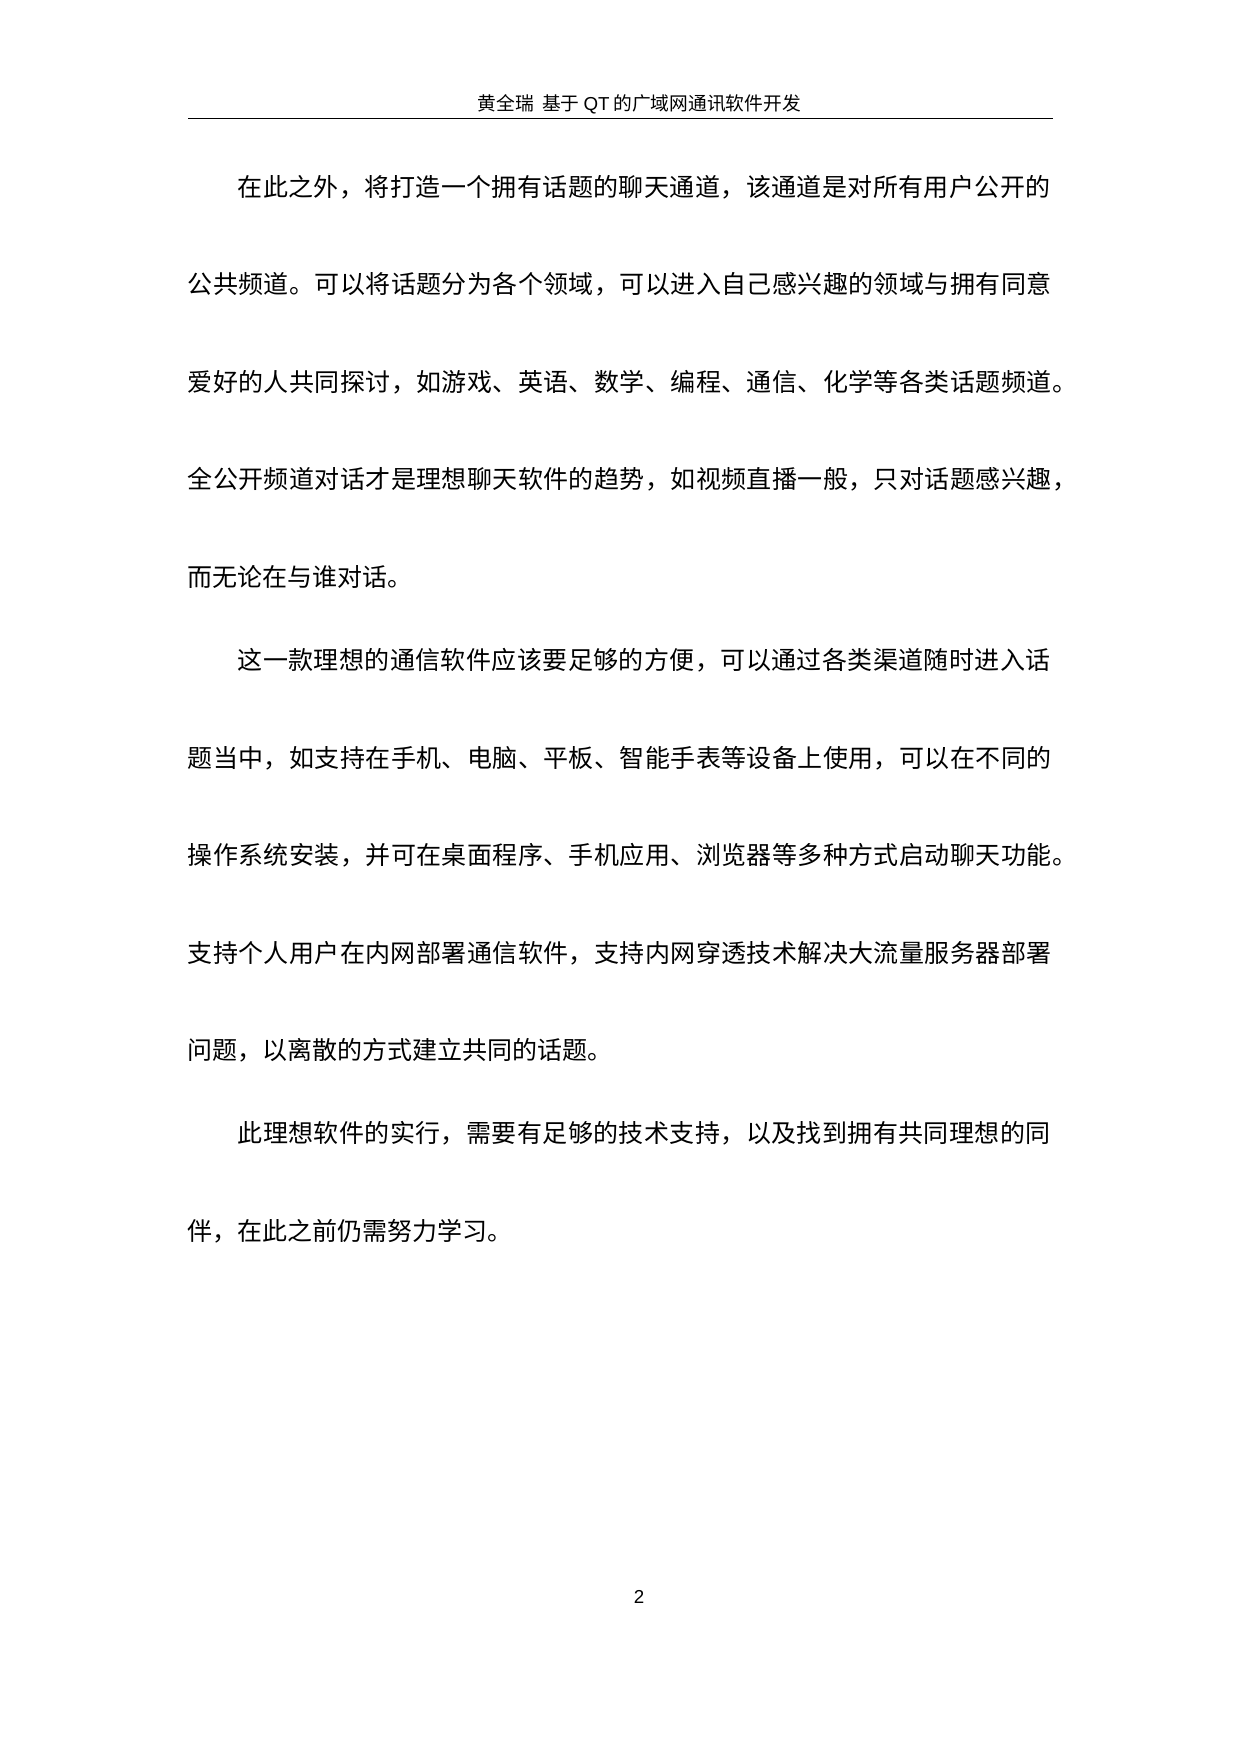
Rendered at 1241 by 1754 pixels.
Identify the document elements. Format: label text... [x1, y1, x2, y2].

text 在此之外，将打造一个拥有话题的聊天通道，该通道是对所有用户公开的公共频道。可以将话题分为各个领域，可以进入自己感兴趣的领域与拥有同意爱好的人共同探讨，如游戏、英语、数学、编程、通信、化学等各类话题频道。全公开频道对话才是理想聊天软件的趋势，如视频直播一般，只对话题感兴趣，而无论在与谁对话。 [187, 153, 1053, 608]
text 此理想软件的实行，需要有足够的技术支持，以及找到拥有共同理想的同伴，在此之前仍需努力学习。 [187, 1099, 1053, 1262]
text 这一款理想的通信软件应该要足够的方便，可以通过各类渠道随时进入话题当中，如支持在手机、电脑、平板、智能手表等设备上使用，可以在不同的操作系统安装，并可在桌面程序、手机应用、浏览器等多种方式启动聊天功能。支持个人用户在内网部署通信软件，支持内网穿透技术解决大流量服务器部署问题，以离散的方式建立共同的话题。 [187, 626, 1053, 1081]
